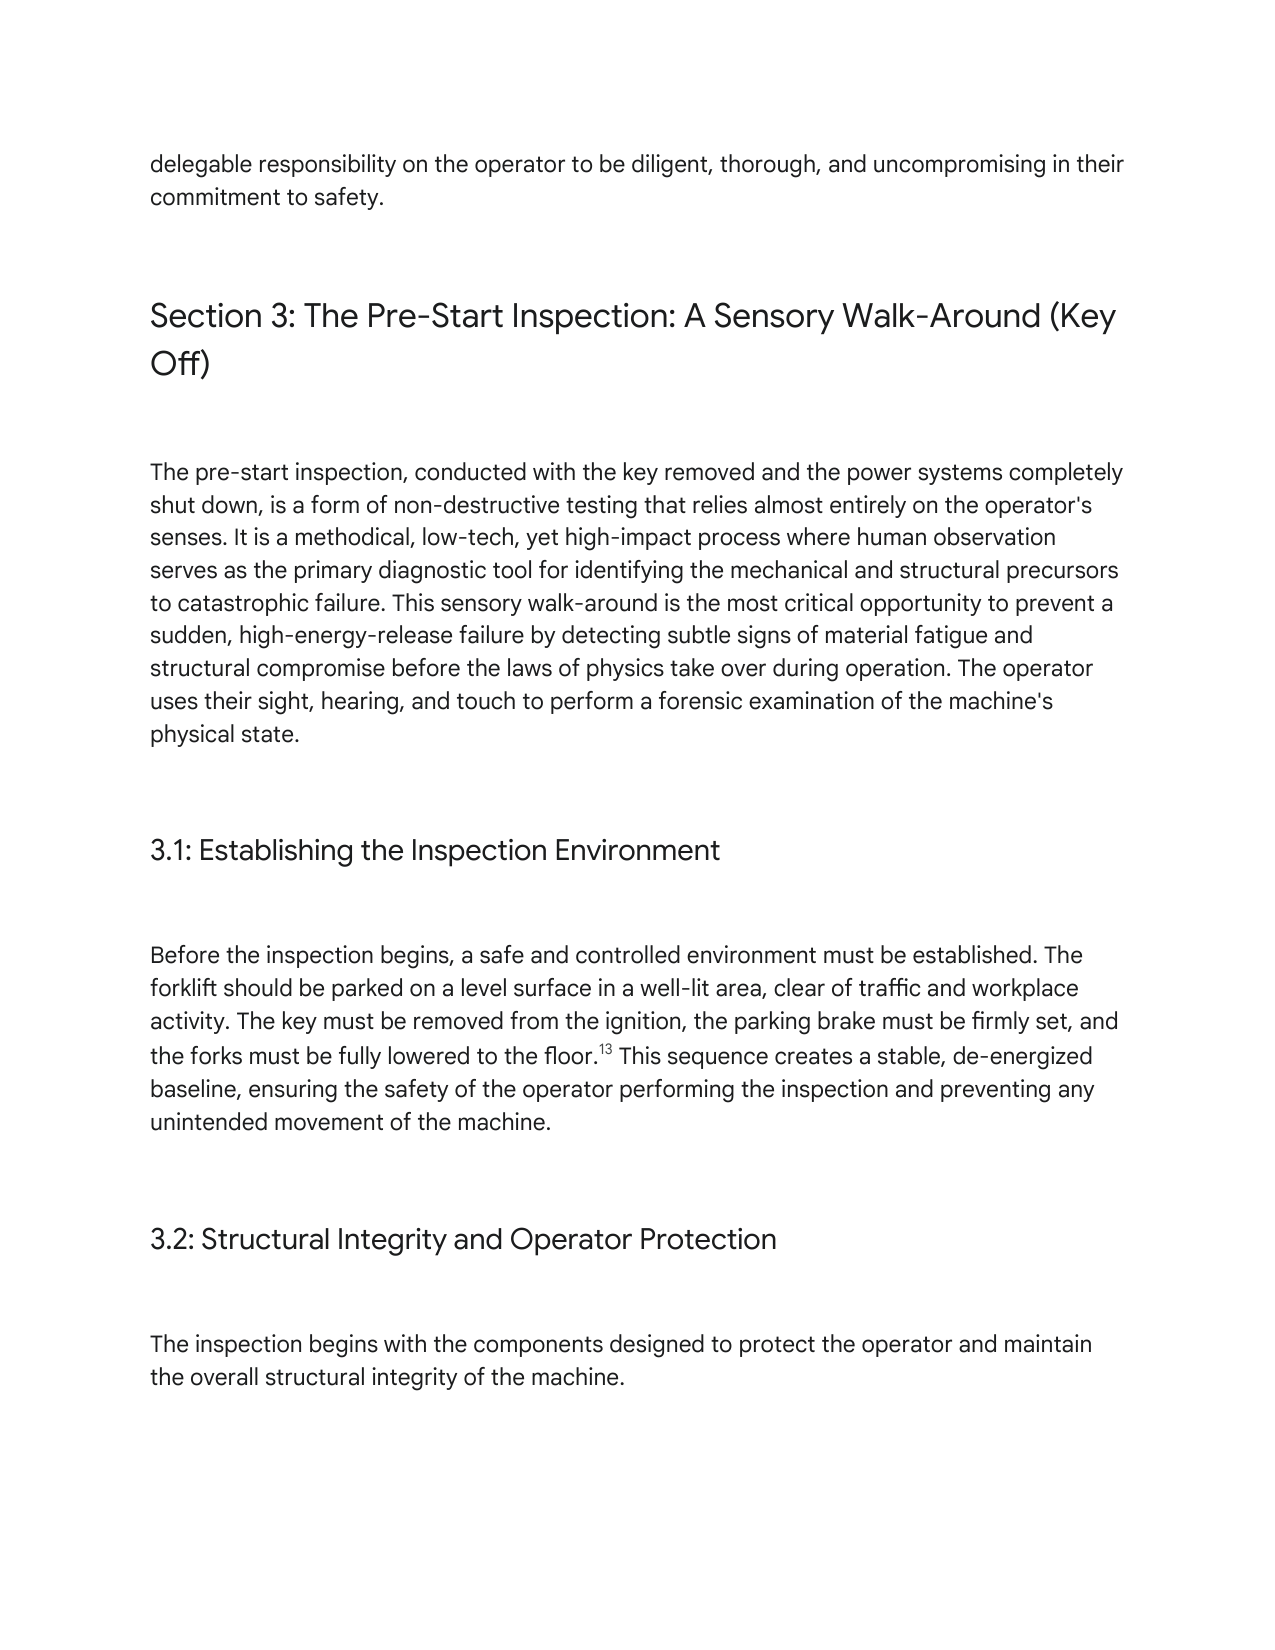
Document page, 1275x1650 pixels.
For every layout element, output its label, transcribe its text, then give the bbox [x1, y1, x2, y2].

text Before the inspection begins, a safe and controlled environment must be established. The forklift should be parked on a level surface in a well-lit area, clear of traffic and workplace activity. The key must be removed from the ignition, the parking brake must be firmly set, and the forks must be fully lowered to the floor.13 This sequence creates a stable, de-energized baseline, ensuring the safety of the operator performing the inspection and preventing any unintended movement of the machine. [150, 942, 1125, 1137]
text The pre-start inspection, conducted with the key removed and the power systems completely shut down, is a form of non-destructive testing that relies almost entirely on the operator's senses. It is a methodical, low-tech, yet high-impact process where human observation serves as the primary diagnostic tool for identifying the mechanical and structural precursors to catastrophic failure. This sensory walk-around is the most critical opportunity to prevent a sudden, high-energy-release failure by detecting subtle signs of material fatigue and structural compromise before the laws of physics take over during operation. The operator uses their sight, hearing, and touch to perform a forensic examination of the machine's physical state. [150, 458, 1125, 748]
subtitle 3.2: Structural Integrity and Operator Protection [150, 1221, 1125, 1257]
text The inspection begins with the components designed to protect the operator and maintain the overall structural integrity of the machine. [150, 1330, 1125, 1392]
subtitle Section 3: The Pre-Start Inspection: A Sensory Walk-Around (Key Off) [150, 295, 1125, 385]
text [150, 150, 1125, 211]
subtitle 3.1: Establishing the Inspection Environment [150, 832, 1125, 869]
